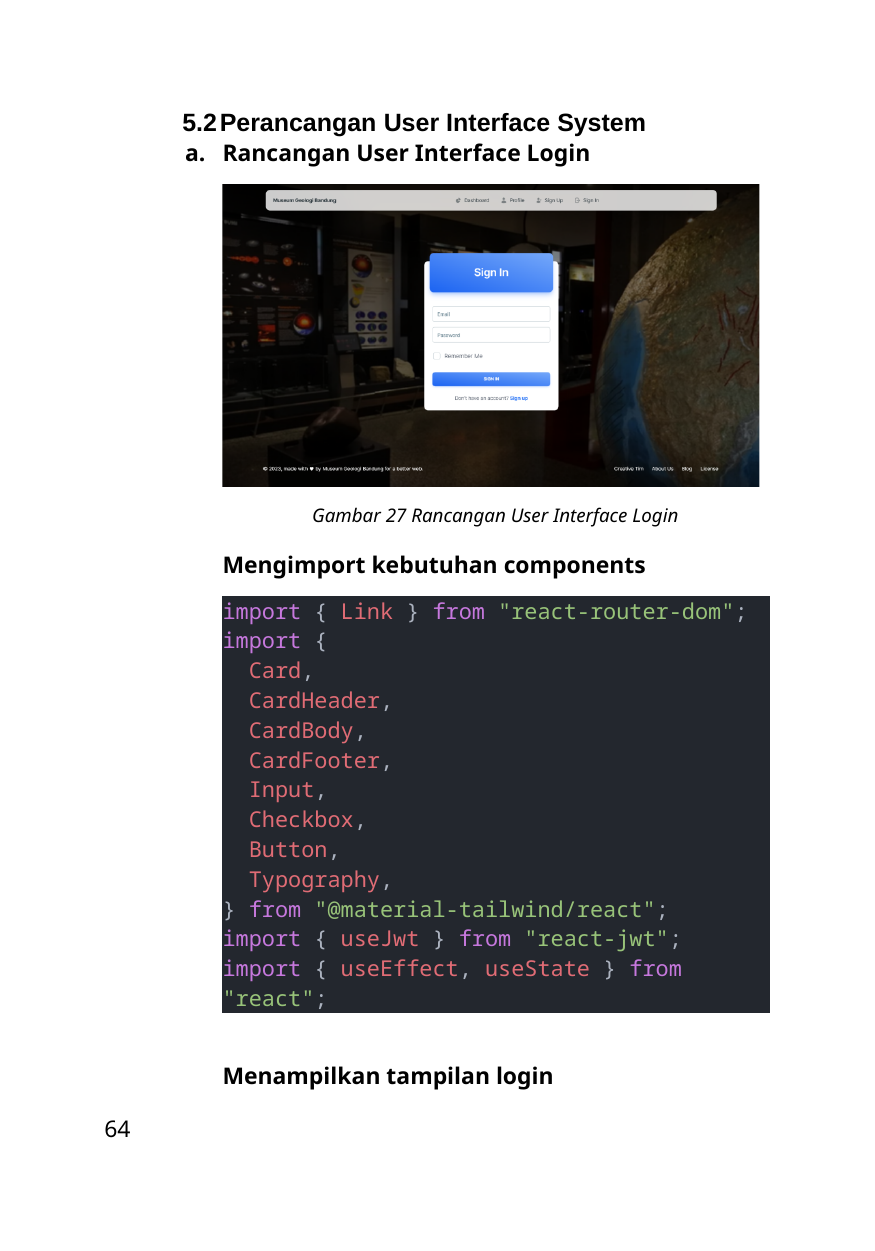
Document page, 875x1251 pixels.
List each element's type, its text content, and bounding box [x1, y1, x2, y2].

text import { [222, 625, 770, 655]
text import { useJwt } from "react-jwt"; [222, 923, 770, 953]
text CardFooter, [222, 744, 770, 774]
text Menampilkan tampilan login [222, 1060, 770, 1091]
text import { useEffect, useState } from "react"; [222, 953, 770, 1013]
text Checkbox, [222, 804, 770, 834]
text CardHeader, [222, 685, 770, 715]
text CardBody, [222, 715, 770, 744]
text Gambar 27 Rancangan User Interface Login [222, 502, 770, 528]
list Rancangan User Interface Login [185, 137, 770, 169]
text } from "@material-tailwind/react"; [222, 893, 770, 923]
text Typography, [222, 864, 770, 893]
text Input, [222, 774, 770, 804]
picture [222, 184, 760, 487]
text import { Link } from "react-router-dom"; [222, 596, 770, 625]
subtitle Perancangan User Interface System [155, 108, 673, 137]
text Button, [222, 834, 770, 864]
text Card, [222, 655, 770, 685]
text Mengimport kebutuhan components [222, 549, 770, 580]
